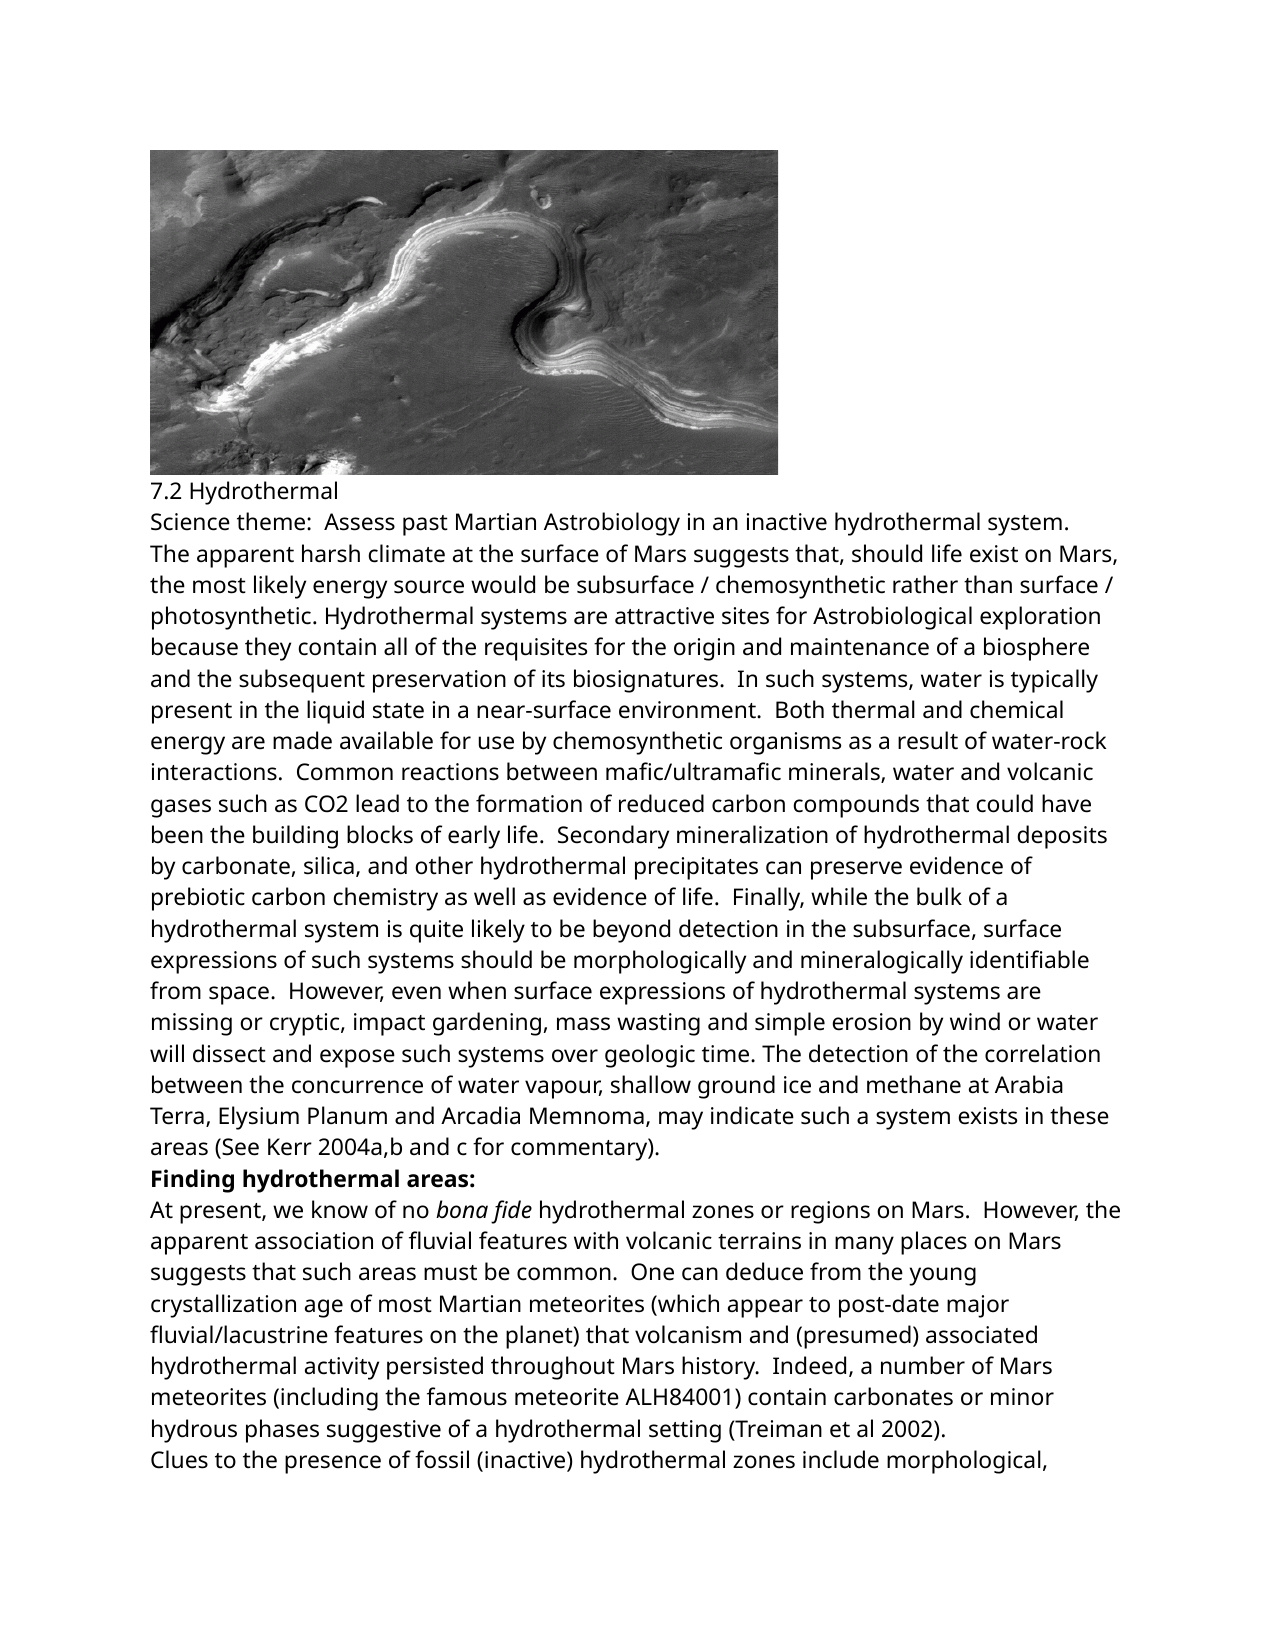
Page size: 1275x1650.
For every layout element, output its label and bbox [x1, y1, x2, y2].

picture [150, 150, 779, 475]
